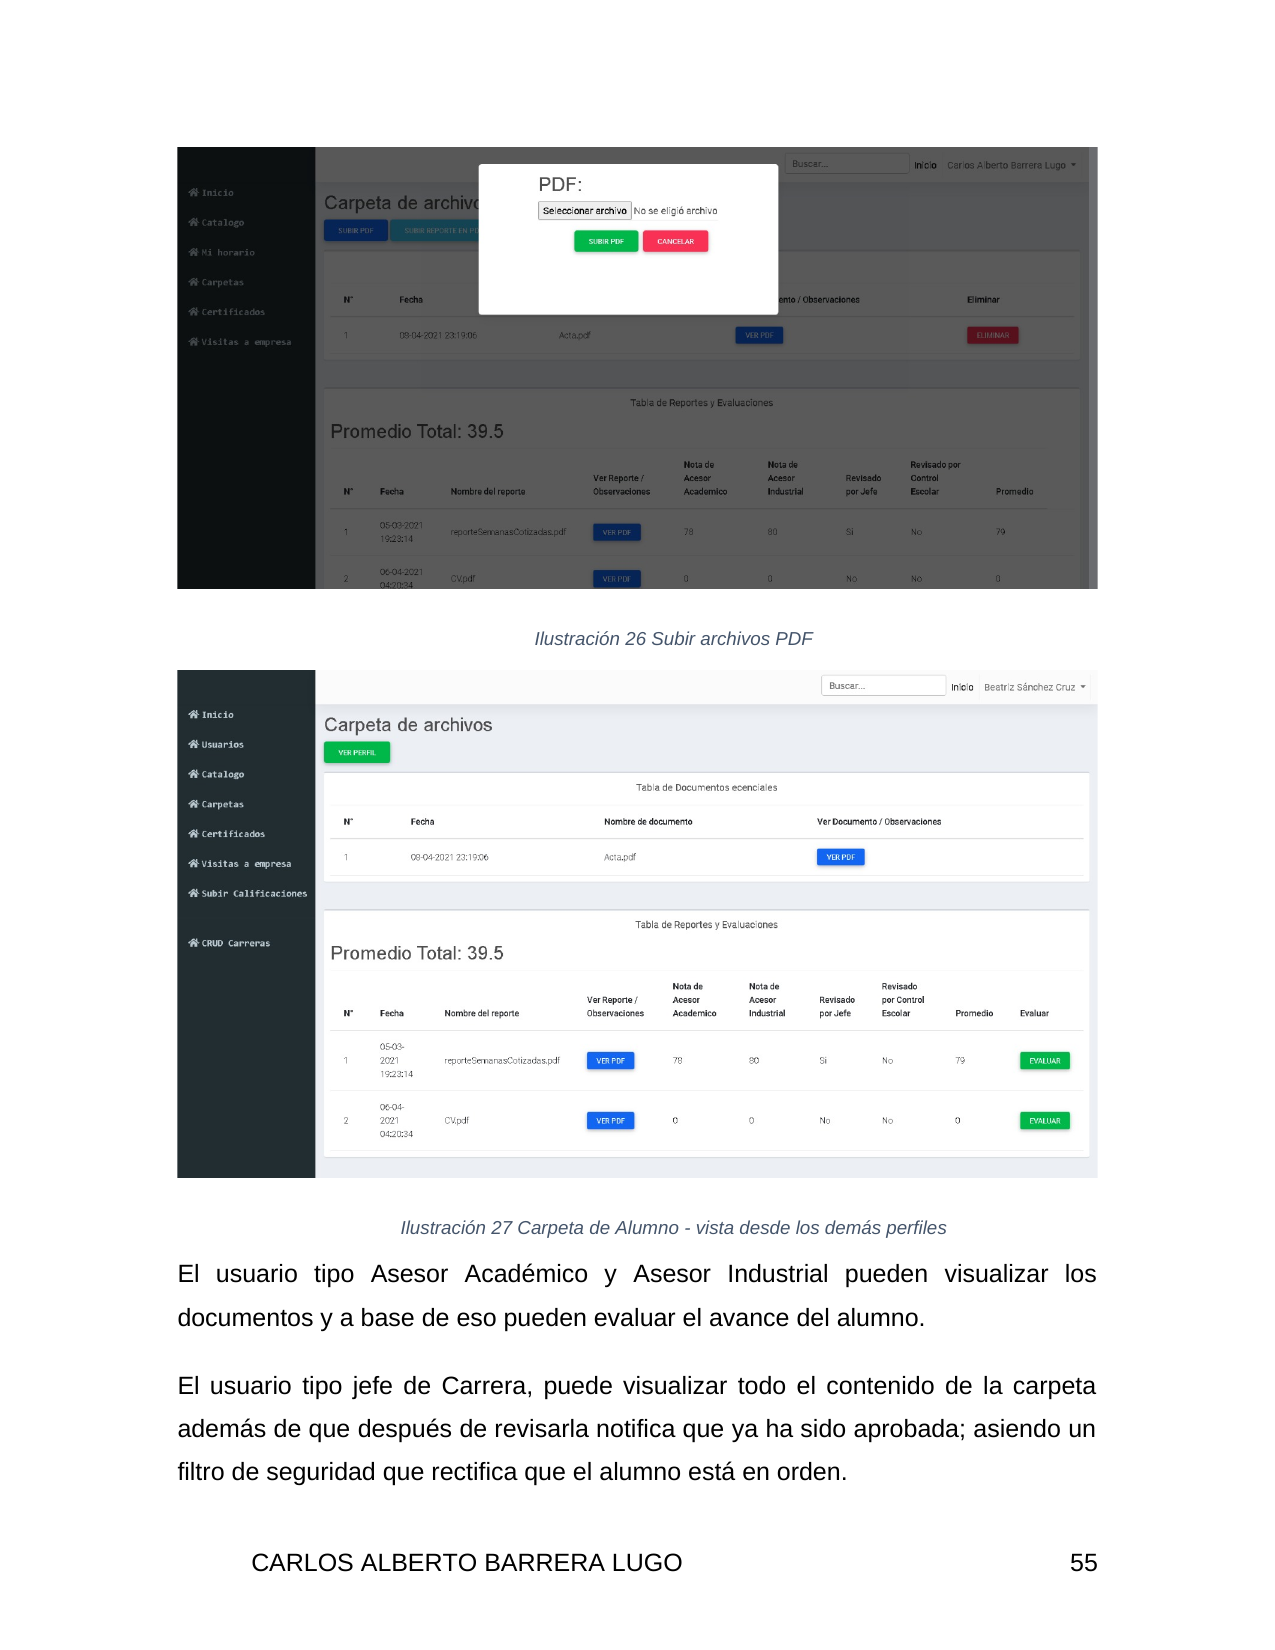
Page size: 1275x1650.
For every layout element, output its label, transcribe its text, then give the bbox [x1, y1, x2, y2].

text El usuario tipo Asesor Académico y Asesor Industrial pueden visualizar los documentos y a base de eso pueden evaluar el avance del alumno. [177, 1259, 1098, 1331]
picture [177, 670, 1098, 1178]
text Ilustración 27 Carpeta de Alumno - vista desde los demás perfiles [177, 1217, 1098, 1238]
text Ilustración 26 Subir archivos PDF [177, 627, 1098, 649]
text El usuario tipo jefe de Carrera, puede visualizar todo el contenido de la carpeta además de que después de revisarla notifica que ya ha sido aprobada; asiendo un filtro de seguridad que rectifica que el alumno está en orden. [177, 1371, 1098, 1486]
picture [177, 147, 1098, 589]
